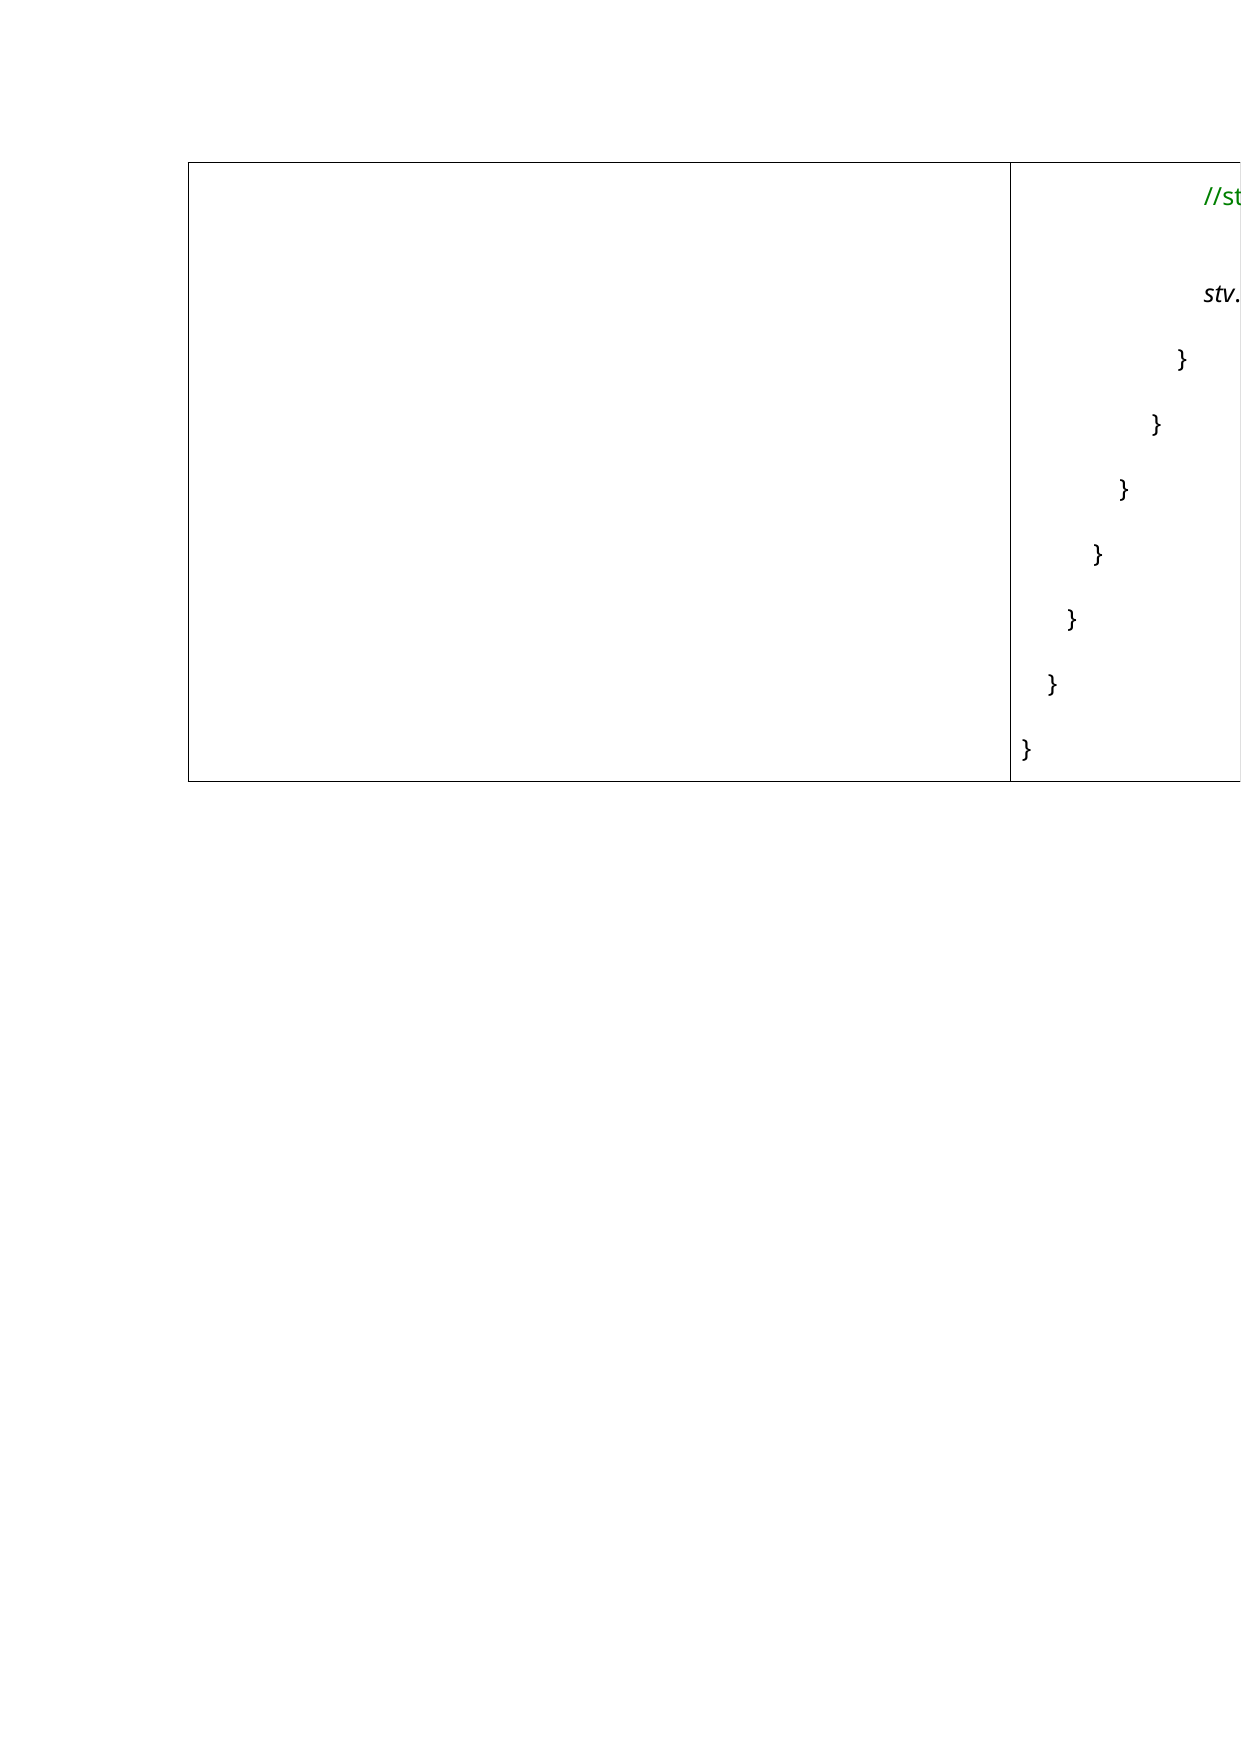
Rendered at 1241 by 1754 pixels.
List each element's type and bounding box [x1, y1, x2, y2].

table_header [189, 163, 1010, 781]
table_header [1011, 163, 1240, 781]
